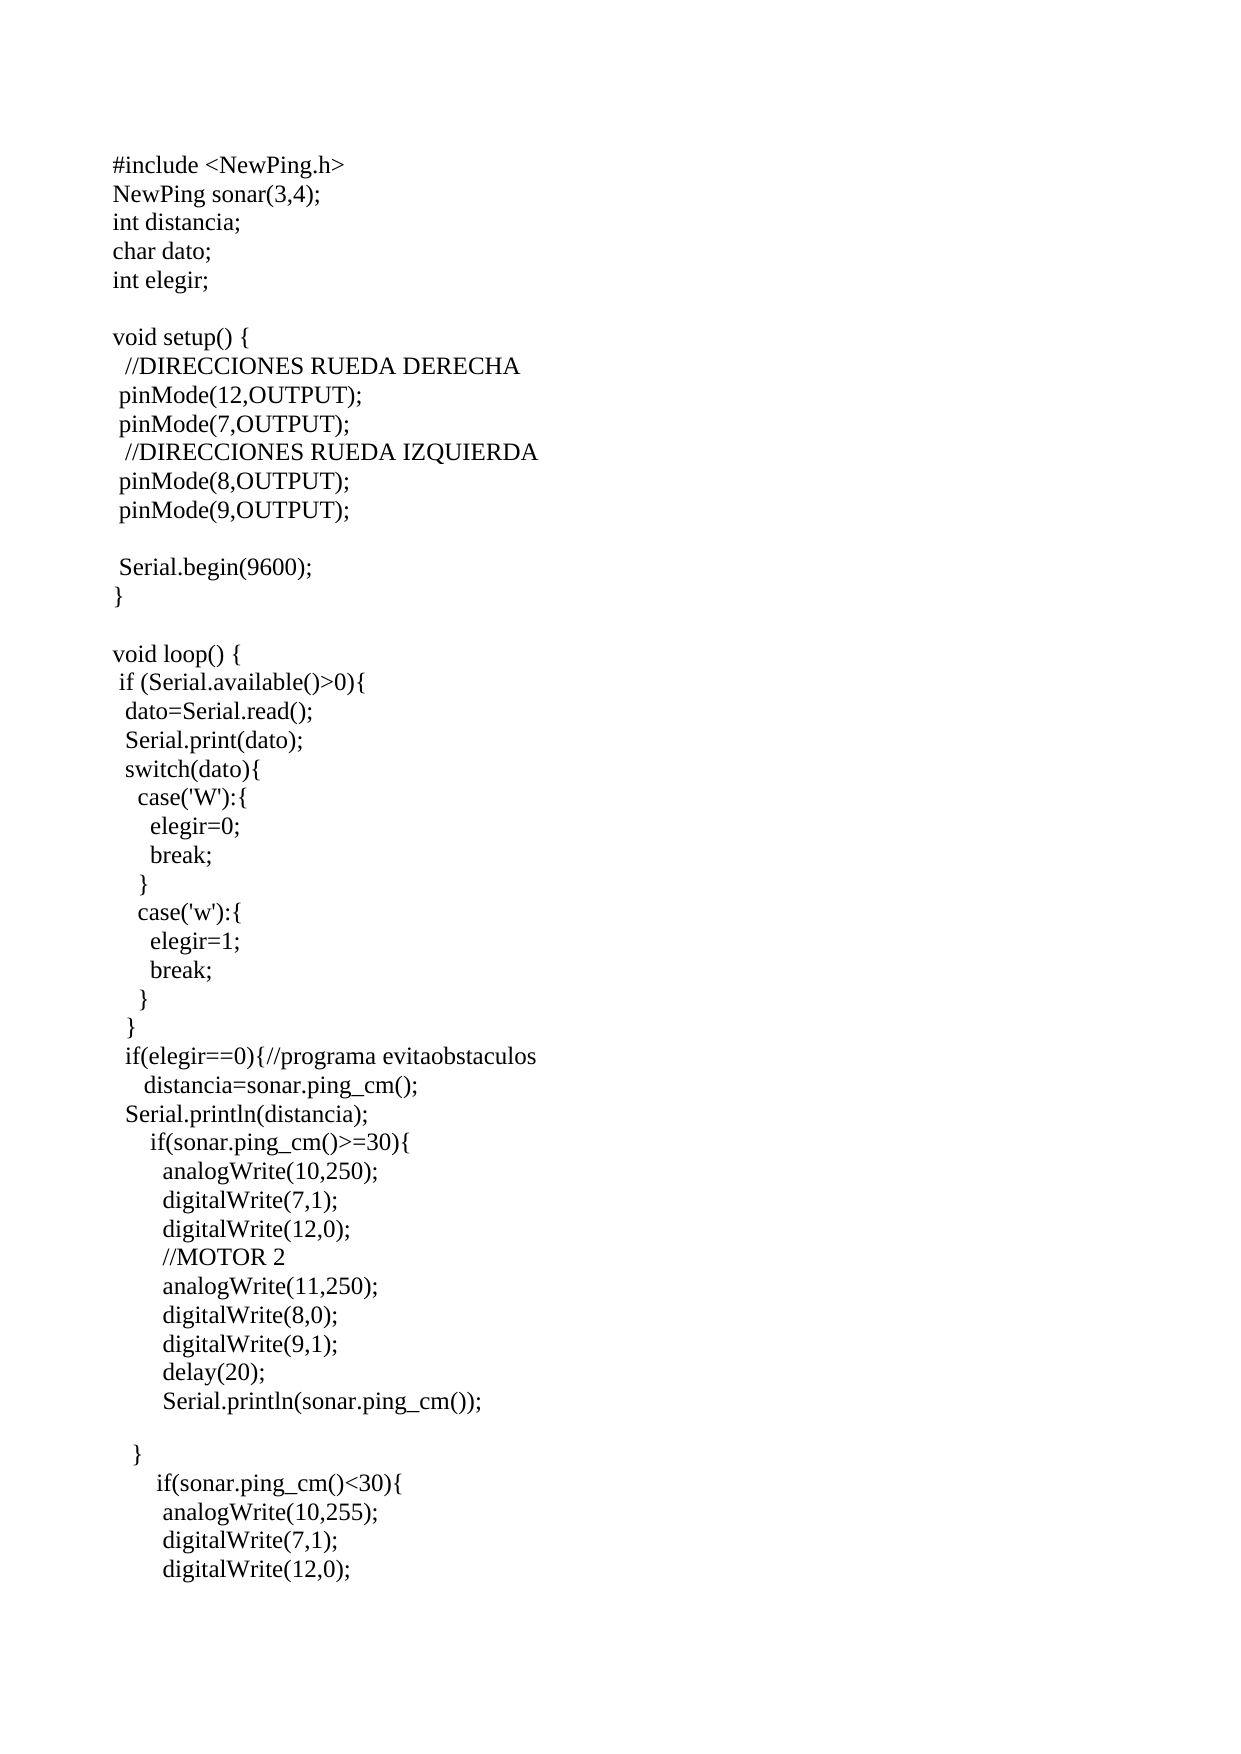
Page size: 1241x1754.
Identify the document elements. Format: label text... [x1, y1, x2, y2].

text break; [112, 840, 1128, 869]
text digitalWrite(9,1); [112, 1329, 1128, 1357]
text } [112, 581, 1128, 610]
text #include <NewPing.h> [112, 150, 1128, 179]
text digitalWrite(7,1); [112, 1185, 1128, 1214]
text if(elegir==0){//programa evitaobstaculos [112, 1041, 1128, 1070]
text Serial.begin(9600); [112, 552, 1128, 581]
text switch(dato){ [112, 754, 1128, 782]
text } [112, 984, 1128, 1012]
text if (Serial.available()>0){ [112, 667, 1128, 696]
text char dato; [112, 236, 1128, 265]
text case('w'):{ [112, 897, 1128, 926]
text analogWrite(11,250); [112, 1271, 1128, 1300]
text Serial.print(dato); [112, 725, 1128, 754]
text delay(20); [112, 1357, 1128, 1386]
text NewPing sonar(3,4); [112, 179, 1128, 207]
text //DIRECCIONES RUEDA IZQUIERDA [112, 437, 1128, 466]
text void setup() { [112, 322, 1128, 351]
text elegir=0; [112, 811, 1128, 840]
text distancia=sonar.ping_cm(); [112, 1070, 1128, 1099]
text digitalWrite(12,0); [112, 1554, 1128, 1583]
text break; [112, 955, 1128, 984]
text //DIRECCIONES RUEDA DERECHA [112, 351, 1128, 380]
text Serial.println(distancia); [112, 1099, 1128, 1127]
text digitalWrite(12,0); [112, 1214, 1128, 1242]
text Serial.println(sonar.ping_cm()); [112, 1386, 1128, 1415]
text case('W'):{ [112, 782, 1128, 811]
text pinMode(9,OUTPUT); [112, 495, 1128, 524]
text elegir=1; [112, 926, 1128, 955]
text void loop() { [112, 639, 1128, 667]
text if(sonar.ping_cm()<30){ [112, 1468, 1128, 1497]
text int distancia; [112, 207, 1128, 236]
text if(sonar.ping_cm()>=30){ [112, 1127, 1128, 1156]
text } [112, 1012, 1128, 1041]
text analogWrite(10,250); [112, 1156, 1128, 1185]
text analogWrite(10,255); [112, 1497, 1128, 1525]
text digitalWrite(7,1); [112, 1525, 1128, 1554]
text } [112, 869, 1128, 897]
text } [112, 1439, 1128, 1468]
text pinMode(7,OUTPUT); [112, 409, 1128, 437]
text dato=Serial.read(); [112, 696, 1128, 725]
text int elegir; [112, 265, 1128, 294]
text digitalWrite(8,0); [112, 1300, 1128, 1329]
text pinMode(8,OUTPUT); [112, 466, 1128, 495]
text pinMode(12,OUTPUT); [112, 380, 1128, 409]
text //MOTOR 2 [112, 1242, 1128, 1271]
